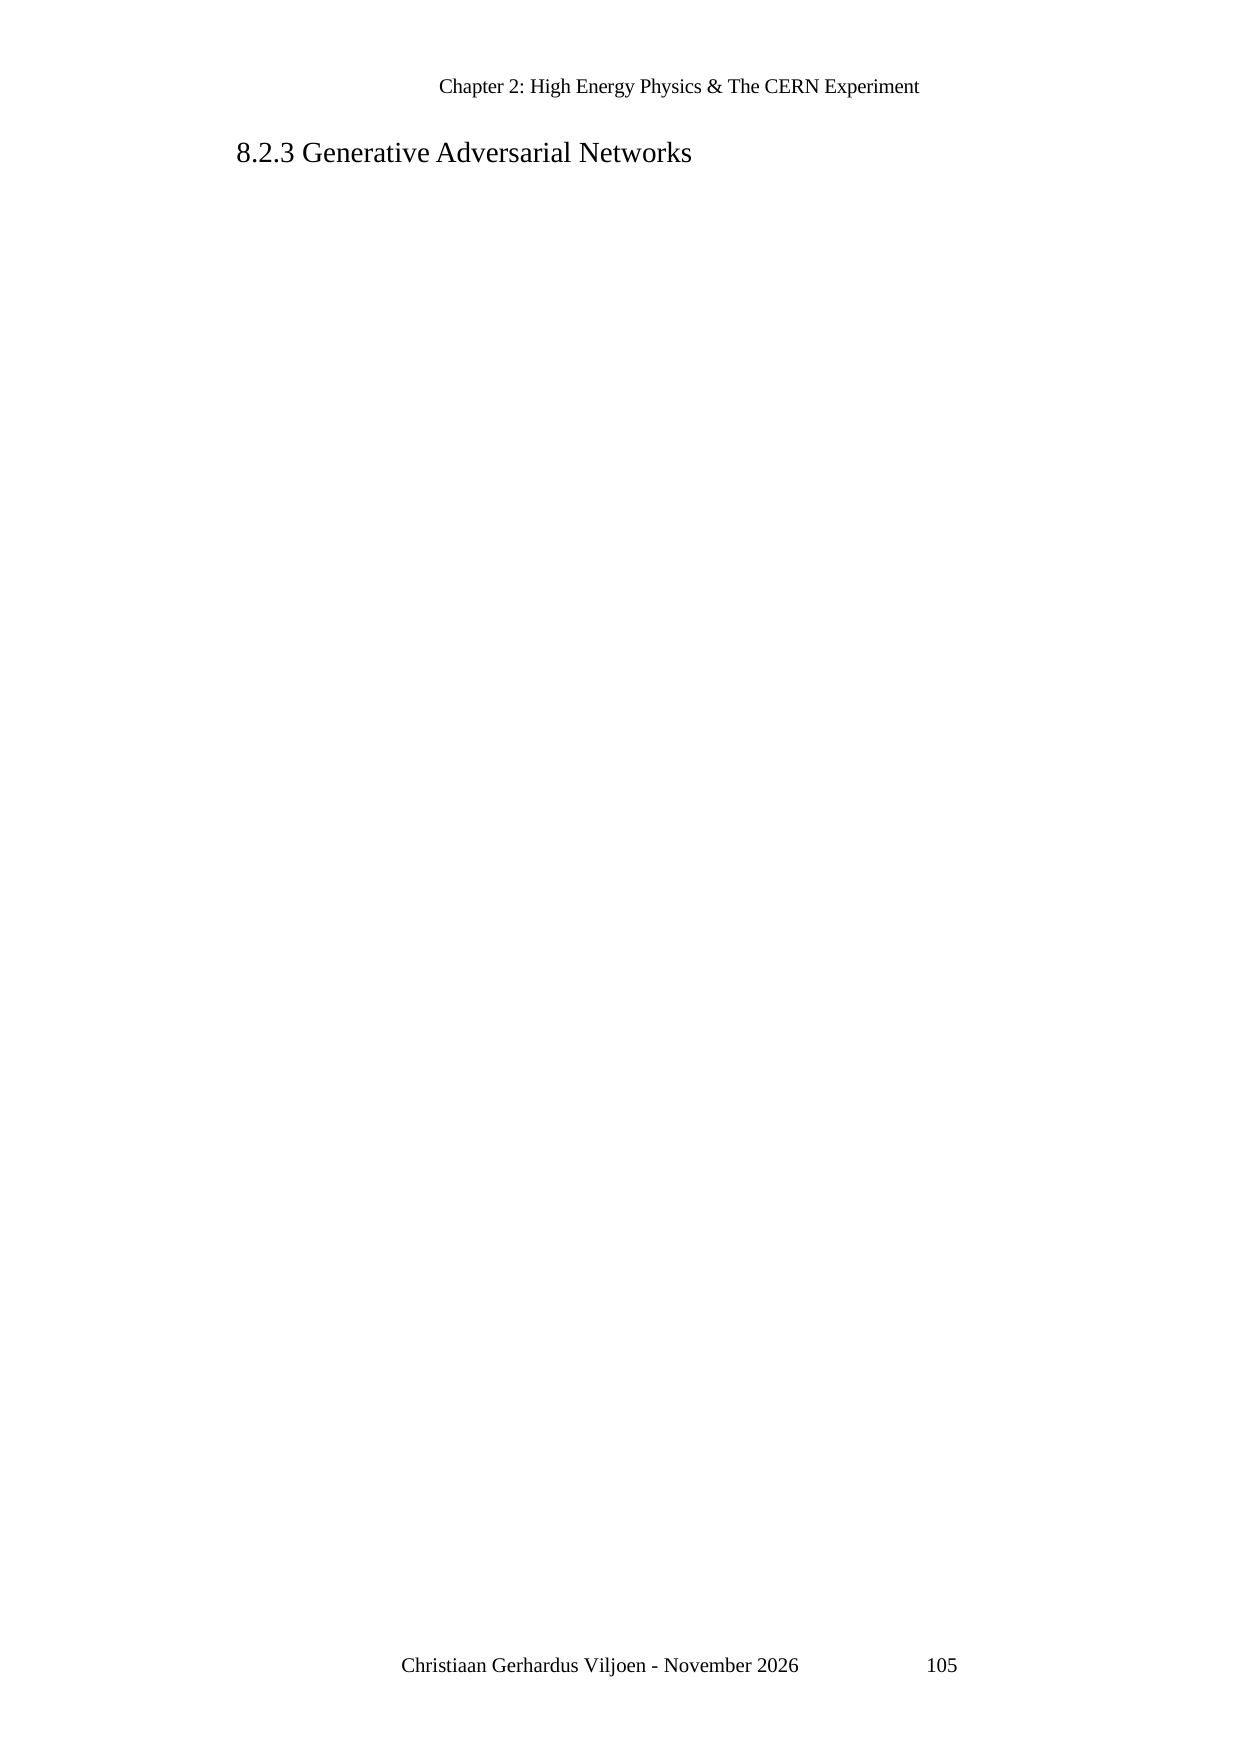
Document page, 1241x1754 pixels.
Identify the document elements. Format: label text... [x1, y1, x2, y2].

subtitle Generative Adversarial Networks [236, 135, 1122, 169]
